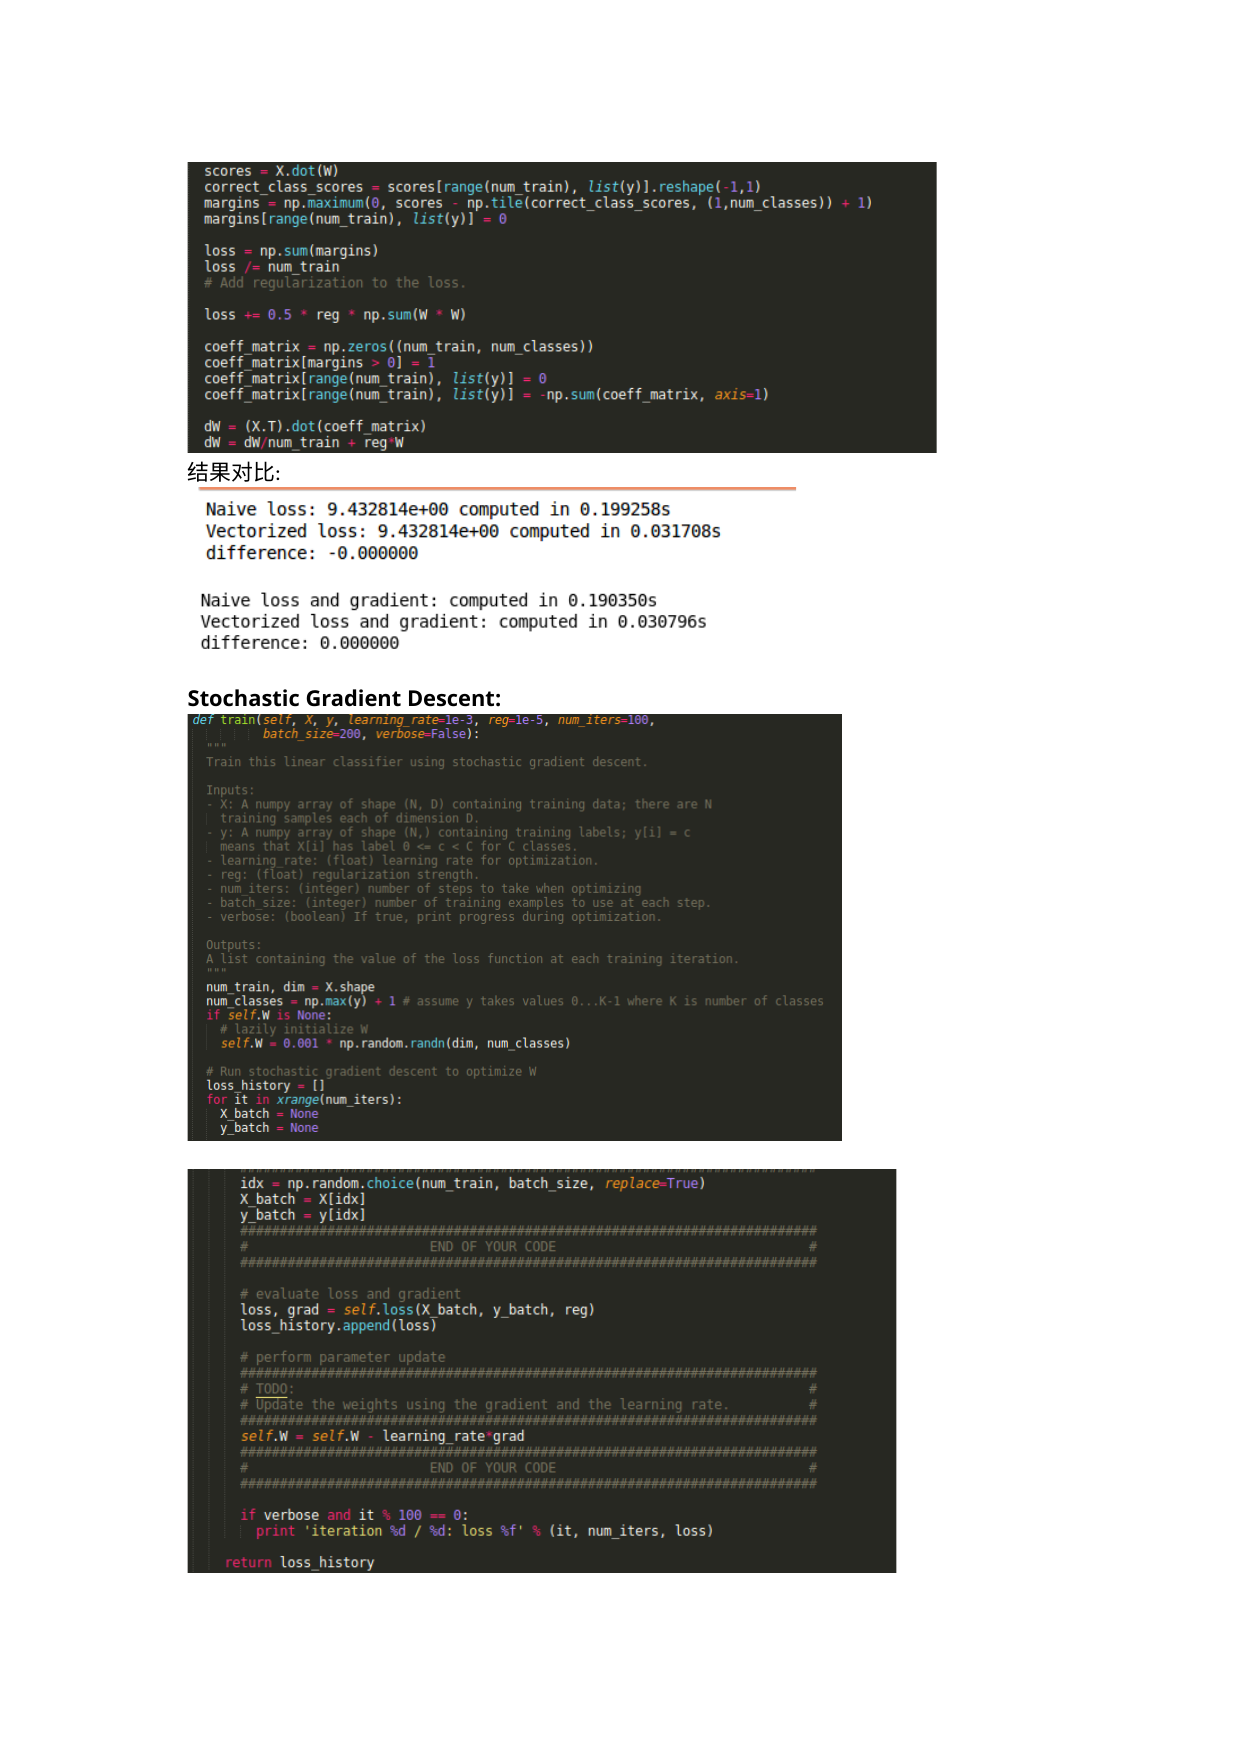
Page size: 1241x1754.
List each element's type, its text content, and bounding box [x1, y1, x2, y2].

picture [187, 487, 797, 567]
picture [187, 162, 937, 453]
picture [187, 1169, 897, 1573]
list 结果对比: [187, 454, 1053, 487]
picture [187, 714, 842, 1141]
picture [187, 584, 805, 669]
list Stochastic Gradient Descent: [187, 682, 1053, 714]
